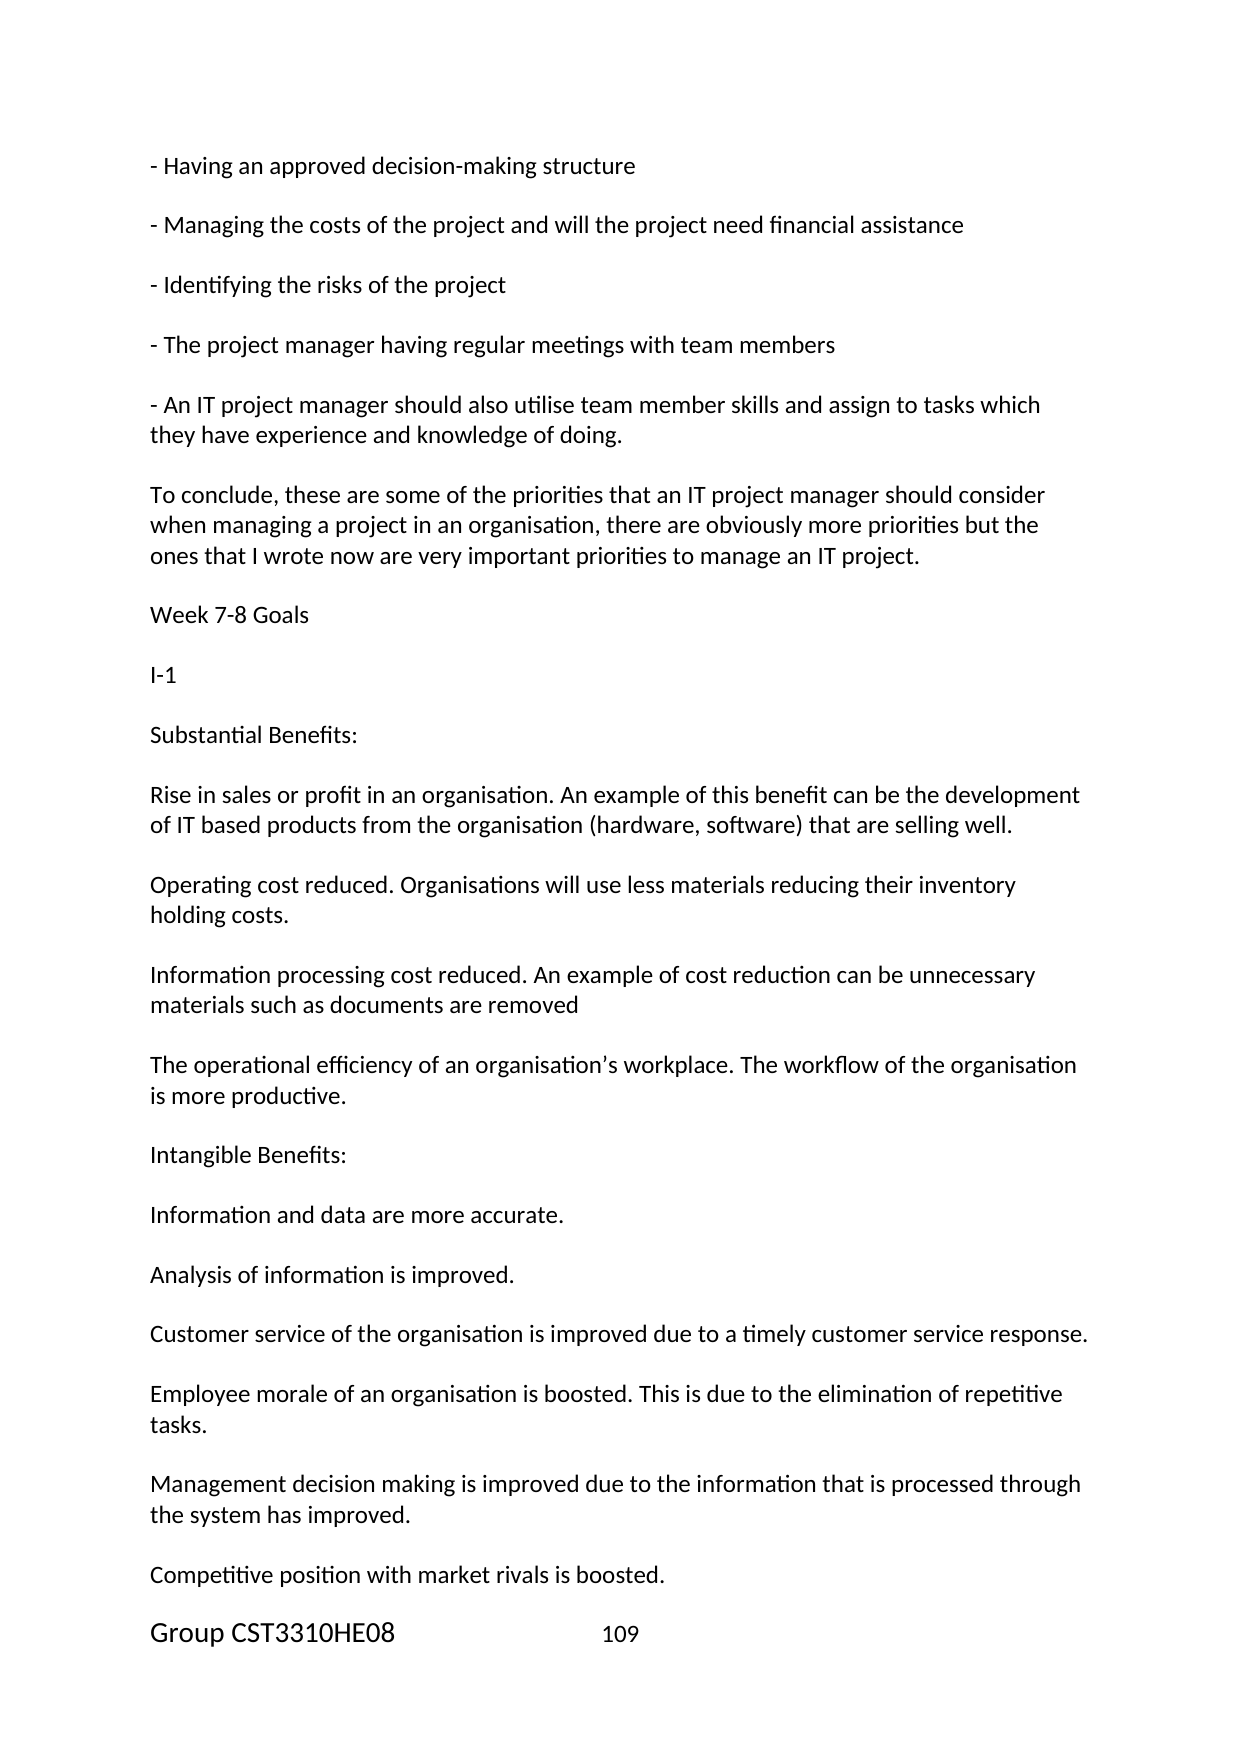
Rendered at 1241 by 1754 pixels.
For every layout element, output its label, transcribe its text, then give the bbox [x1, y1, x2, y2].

text To conclude, these are some of the priorities that an IT project manager should consider when managing a project in an organisation, there are obviously more priorities but the ones that I wrote now are very important priorities to manage an IT project. [150, 479, 1090, 571]
text Employee morale of an organisation is boosted. This is due to the elimination of repetitive tasks. [150, 1378, 1090, 1439]
text Substantial Benefits: [150, 719, 1090, 749]
text Intangible Benefits: [150, 1139, 1090, 1170]
text Customer service of the organisation is improved due to a timely customer service response. [150, 1319, 1090, 1349]
text Week 7-8 Goals [150, 600, 1090, 630]
text Management decision making is improved due to the information that is processed through the system has improved. [150, 1468, 1090, 1529]
text The operational efficiency of an organisation’s workplace. The workflow of the organisation is more productive. [150, 1049, 1090, 1110]
text - Managing the costs of the project and will the project need financial assistance [150, 210, 1090, 240]
text - Identifying the risks of the project [150, 269, 1090, 300]
text - The project manager having regular meetings with team members [150, 329, 1090, 359]
text Operating cost reduced. Organisations will use less materials reducing their inventory holding costs. [150, 869, 1090, 930]
text - Having an approved decision-making structure [150, 150, 1090, 181]
text Information processing cost reduced. An example of cost reduction can be unnecessary materials such as documents are removed [150, 959, 1090, 1020]
text Rise in sales or profit in an organisation. An example of this benefit can be the development of IT based products from the organisation (hardware, software) that are selling well. [150, 779, 1090, 840]
text - An IT project manager should also utilise team member skills and assign to tasks which they have experience and knowledge of doing. [150, 389, 1090, 450]
text I-1 [150, 659, 1090, 690]
text Information and data are more accurate. [150, 1199, 1090, 1230]
text Analysis of information is improved. [150, 1259, 1090, 1289]
text Competitive position with market rivals is boosted. [150, 1559, 1090, 1589]
